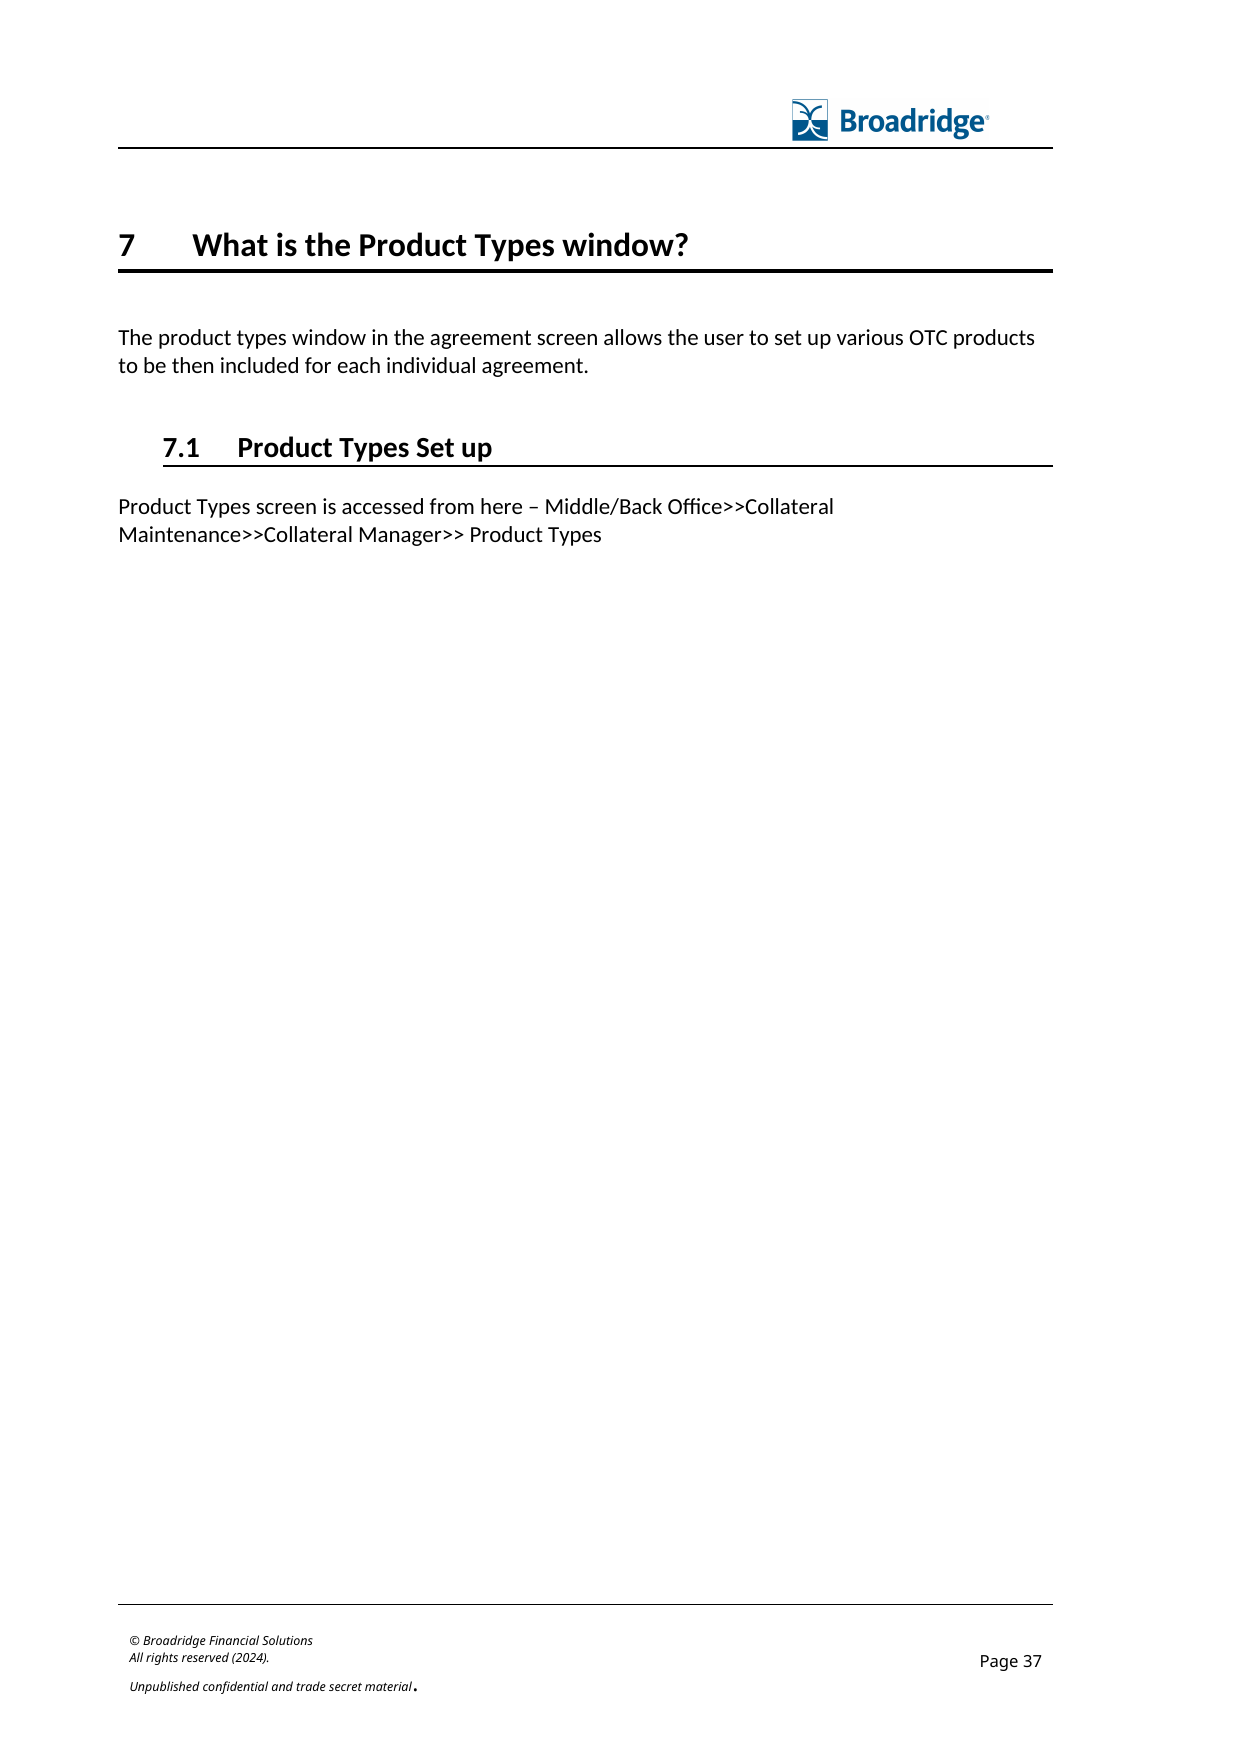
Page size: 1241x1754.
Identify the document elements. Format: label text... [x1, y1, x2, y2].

subtitle What is the Product Types window? [118, 224, 1053, 269]
text The product types window in the agreement screen allows the user to set up various OTC products to be then included for each individual agreement. [118, 323, 1053, 379]
text Product Types screen is accessed from here – Middle/Back Office>>Collateral Maintenance>>Collateral Manager>> Product Types [118, 492, 1053, 548]
subtitle Product Types Set up [162, 429, 1053, 467]
picture [792, 98, 990, 142]
